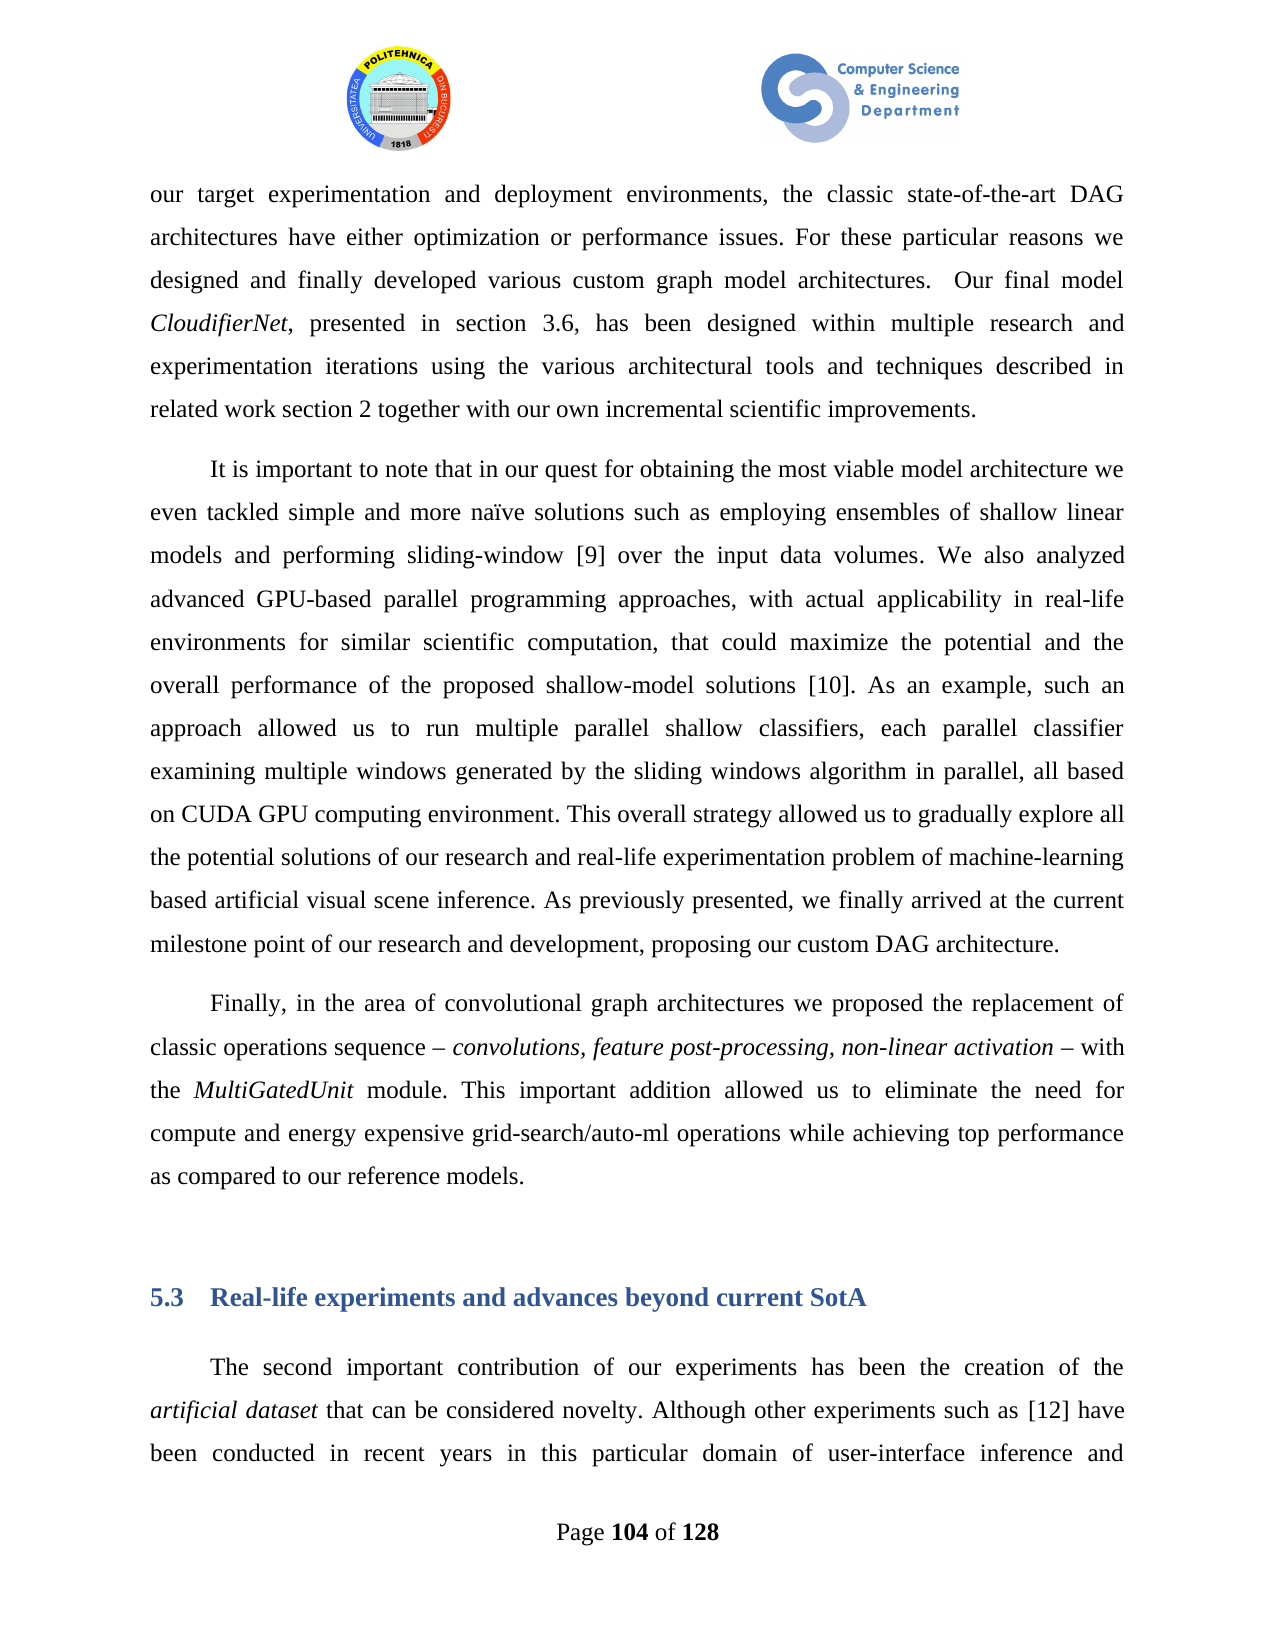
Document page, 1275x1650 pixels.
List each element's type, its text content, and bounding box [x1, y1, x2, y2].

text It is important to note that in our quest for obtaining the most viable model architecture we even tackled simple and more naïve solutions such as employing ensembles of shallow linear models and performing sliding-window over the input data volumes. We also analyzed advanced GPU-based parallel programming approaches, with actual applicability in real-life environments for similar scientific computation, that could maximize the potential and the overall performance of the proposed shallow-model solutions . As an example, such an approach allowed us to run multiple parallel shallow classifiers, each parallel classifier examining multiple windows generated by the sliding windows algorithm in parallel, all based on CUDA GPU computing environment. This overall strategy allowed us to gradually explore all the potential solutions of our research and real-life experimentation problem of machine-learning based artificial visual scene inference. As previously presented, we finally arrived at the current milestone point of our research and development, proposing our custom DAG architecture. [150, 454, 1125, 957]
text Finally, in the area of convolutional graph architectures we proposed the replacement of classic operations sequence – convolutions, feature post-processing, non-linear activation – with the MultiGatedUnit module. This important addition allowed us to eliminate the need for compute and energy expensive grid-search/auto-ml operations while achieving top performance as compared to our reference models. [150, 988, 1125, 1190]
subtitle Real-life experiments and advances beyond current SotA [150, 1281, 1125, 1312]
picture [760, 53, 963, 144]
picture [346, 46, 451, 151]
